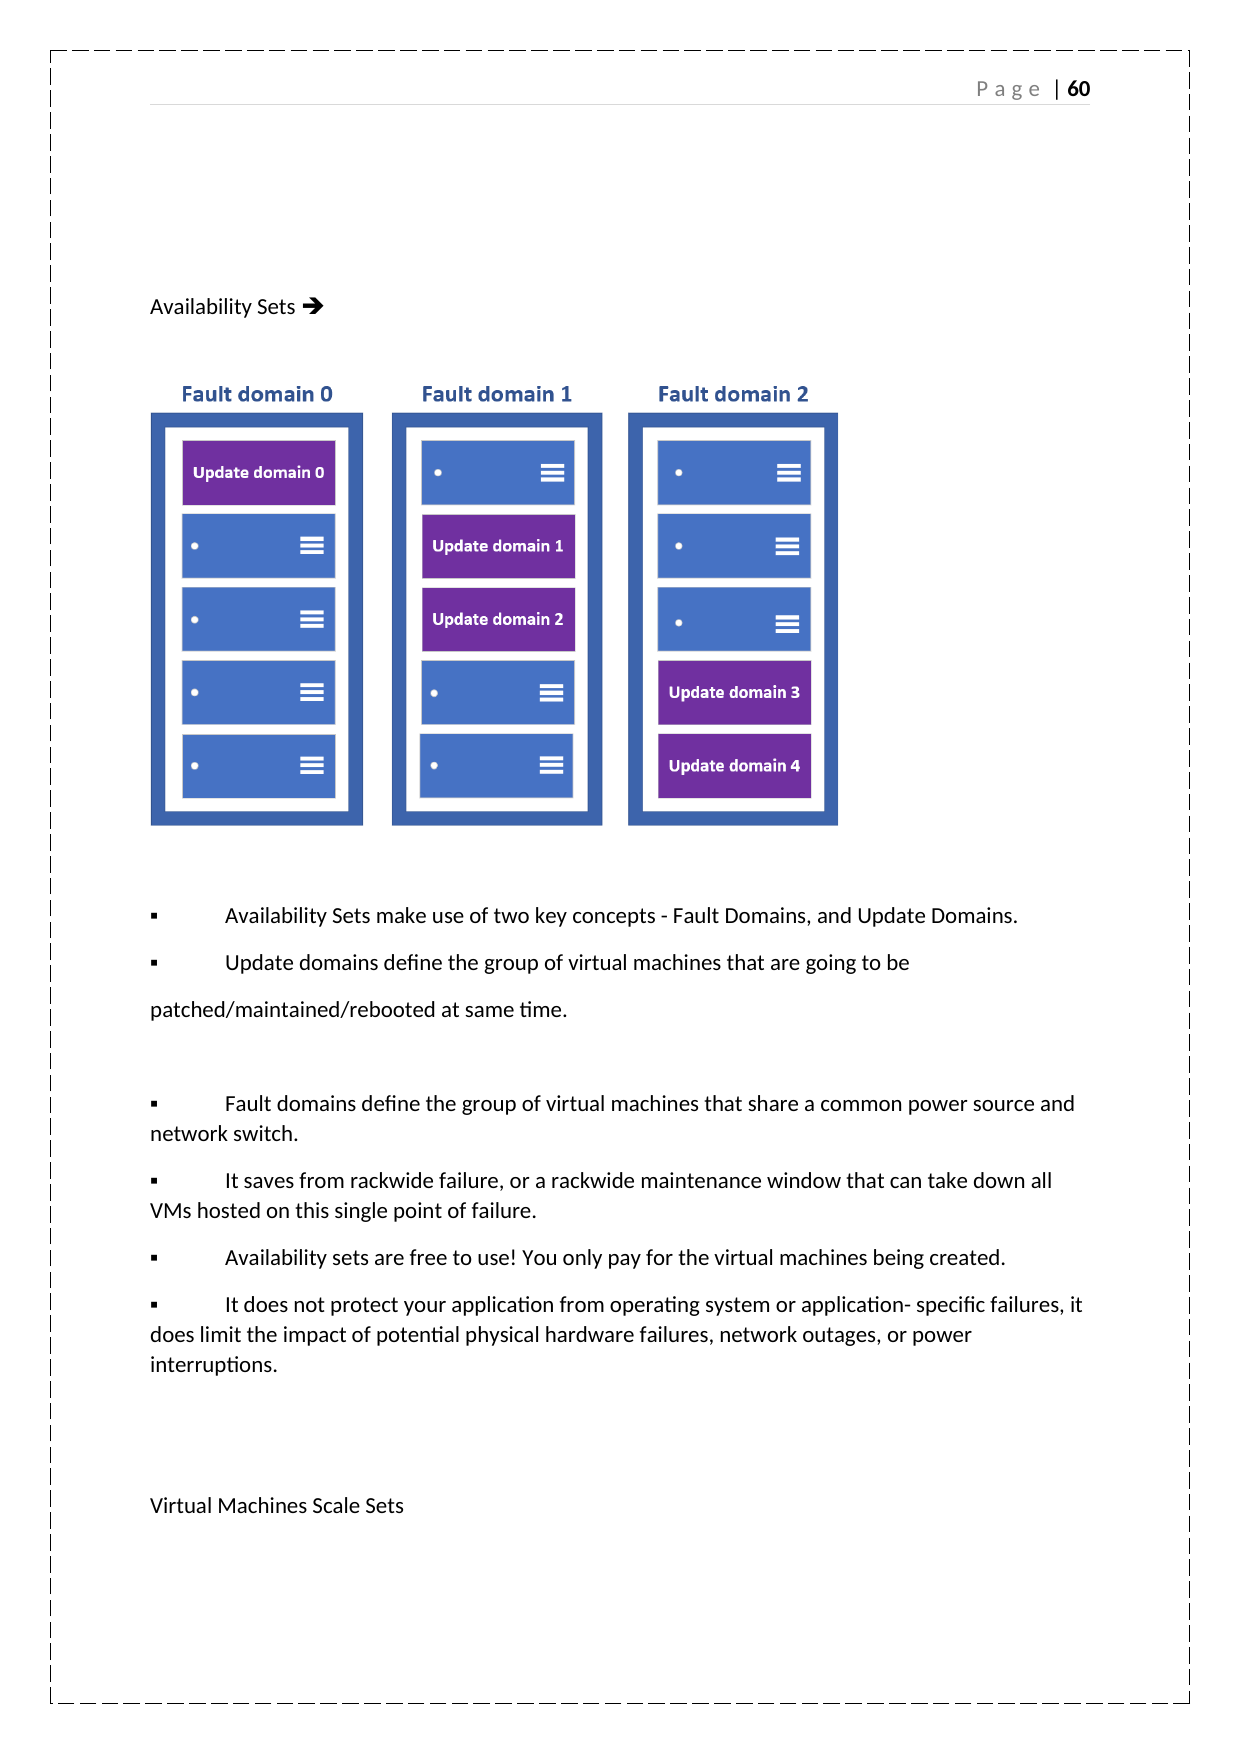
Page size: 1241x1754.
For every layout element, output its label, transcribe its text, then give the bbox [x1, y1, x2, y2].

text ▪ It saves from rackwide failure, or a rackwide maintenance window that can take down all VMs hosted on this single point of failure. [150, 1166, 1090, 1224]
text Availability Sets [150, 292, 1090, 320]
text ▪ Availability Sets make use of two key concepts - Fault Domains, and Update Domains. [150, 902, 1090, 930]
text ▪ Fault domains define the group of virtual machines that share a common power source and network switch. [150, 1089, 1090, 1147]
text Virtual Machines Scale Sets [150, 1491, 1090, 1519]
text ▪ Update domains define the group of virtual machines that are going to be [150, 948, 1090, 977]
picture [150, 386, 839, 826]
text ▪ It does not protect your application from operating system or application- specific failures, it does limit the impact of potential physical hardware failures, network outages, or power interruptions. [150, 1290, 1090, 1379]
text patched/maintained/rebooted at same time. [150, 995, 1090, 1023]
text ▪ Availability sets are free to use! You only pay for the virtual machines being created. [150, 1243, 1090, 1271]
